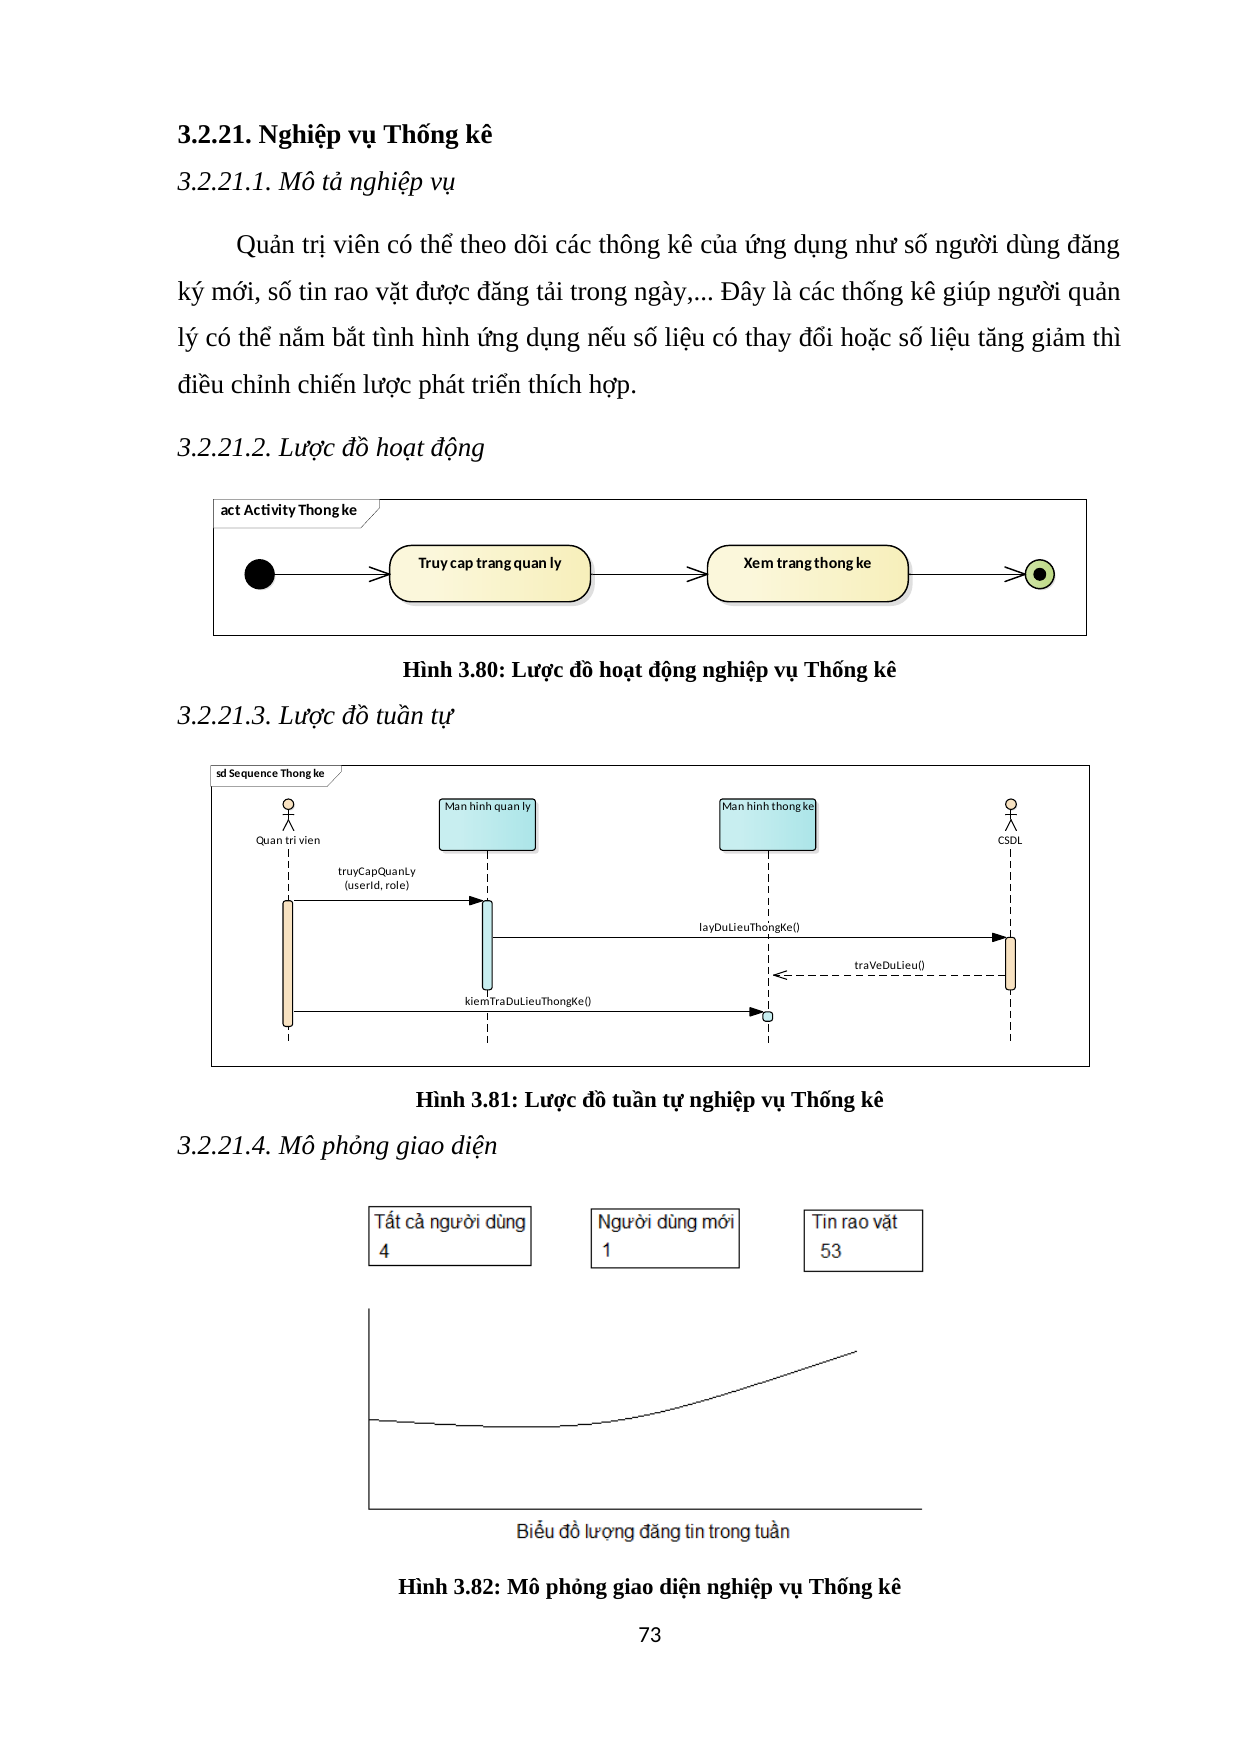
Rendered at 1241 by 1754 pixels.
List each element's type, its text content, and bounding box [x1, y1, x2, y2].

subtitle 3.2.21. Nghiệp vụ Thống kê [177, 118, 1122, 149]
text Hình 3.81: Lược đồ tuần tự nghiệp vụ Thống kê [177, 1086, 1122, 1112]
text 3.2.21.3. Lược đồ tuần tự [177, 699, 1122, 730]
text Hình 3.80: Lược đồ hoạt động nghiệp vụ Thống kê [177, 656, 1122, 682]
text 3.2.21.4. Mô phỏng giao diện [177, 1129, 1122, 1160]
text Hình 3.82: Mô phỏng giao diện nghiệp vụ Thống kê [177, 1573, 1122, 1599]
text 3.2.21.2. Lược đồ hoạt động [177, 431, 1122, 463]
text Quản trị viên có thể theo dõi các thông kê của ứng dụng như số người dùng đăng ký mới, số tin rao vặt được đăng tải trong ngày,... Đây là các thống kê giúp người quản lý có thể nắm bắt tình hình ứng dụng nếu số liệu có thay đổi hoặc số liệu tăng giảm thì điều chỉnh chiến lược phát triển thích hợp. [177, 228, 1122, 399]
picture [314, 1192, 986, 1557]
text 3.2.21.1. Mô tả nghiệp vụ [177, 165, 1122, 196]
